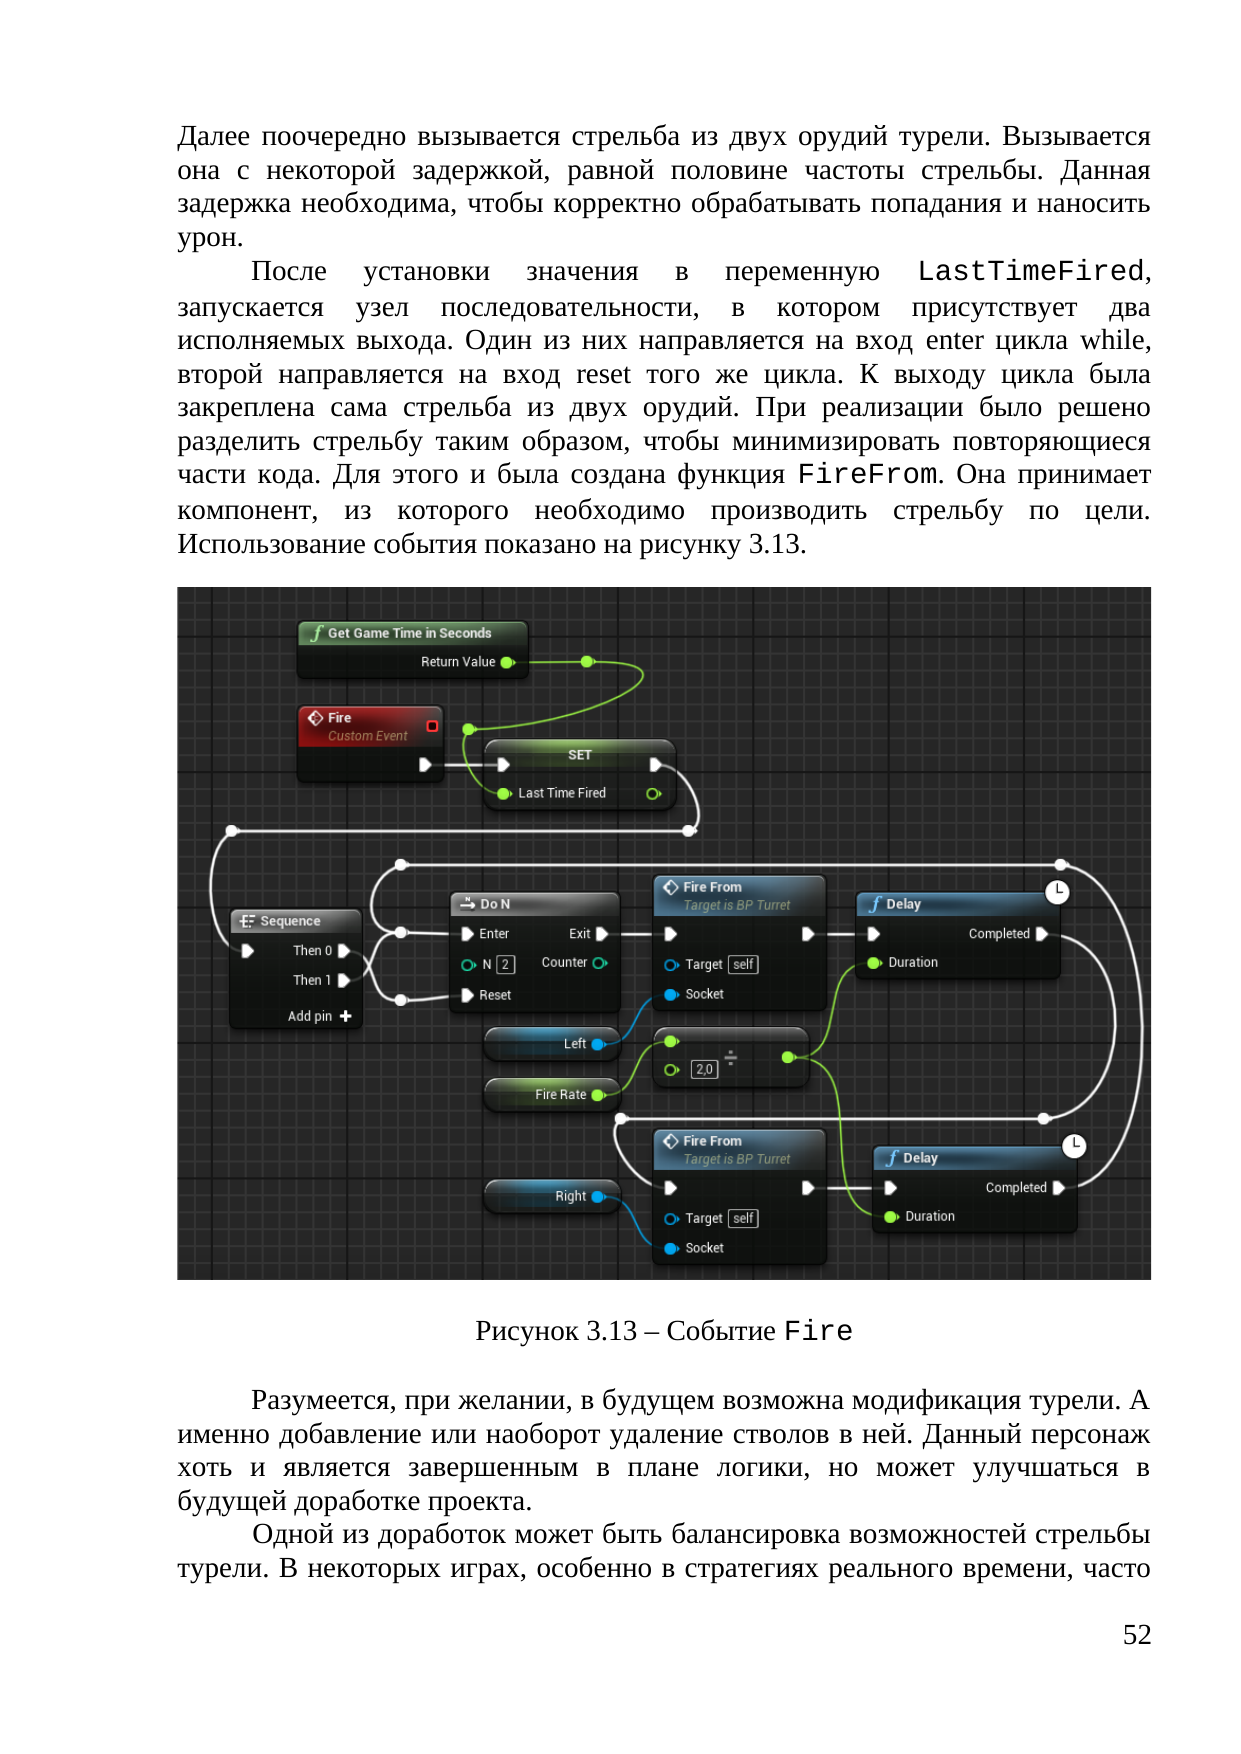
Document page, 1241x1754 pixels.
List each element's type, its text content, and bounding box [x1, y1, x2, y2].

text Разумеется, при желании, в будущем возможна модификация турели. А именно добавление или наоборот удаление стволов в ней. Данный персонаж хоть и является завершенным в плане логики, но может улучшаться в будущей доработке проекта. [177, 1382, 1152, 1516]
picture [177, 587, 1152, 1280]
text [177, 118, 1152, 253]
text После установки значения в переменную LastTimeFired, запускается узел последовательности, в котором присутствует два исполняемых выхода. Один из них направляется на вход enter цикла while, второй направляется на вход reset того же цикла. К выходу цикла была закреплена сама стрельба из двух орудий. При реализации было решено разделить стрельбу таким образом, чтобы минимизировать повторяющиеся части кода. Для этого и была создана функция FireFrom. Она принимает компонент, из которого необходимо производить стрельбу по цели. Использование события показано на рисунку 3.13. [177, 253, 1152, 559]
text Рисунок 3.13 – Событие Fire [177, 1313, 1152, 1349]
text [177, 1516, 1152, 1583]
